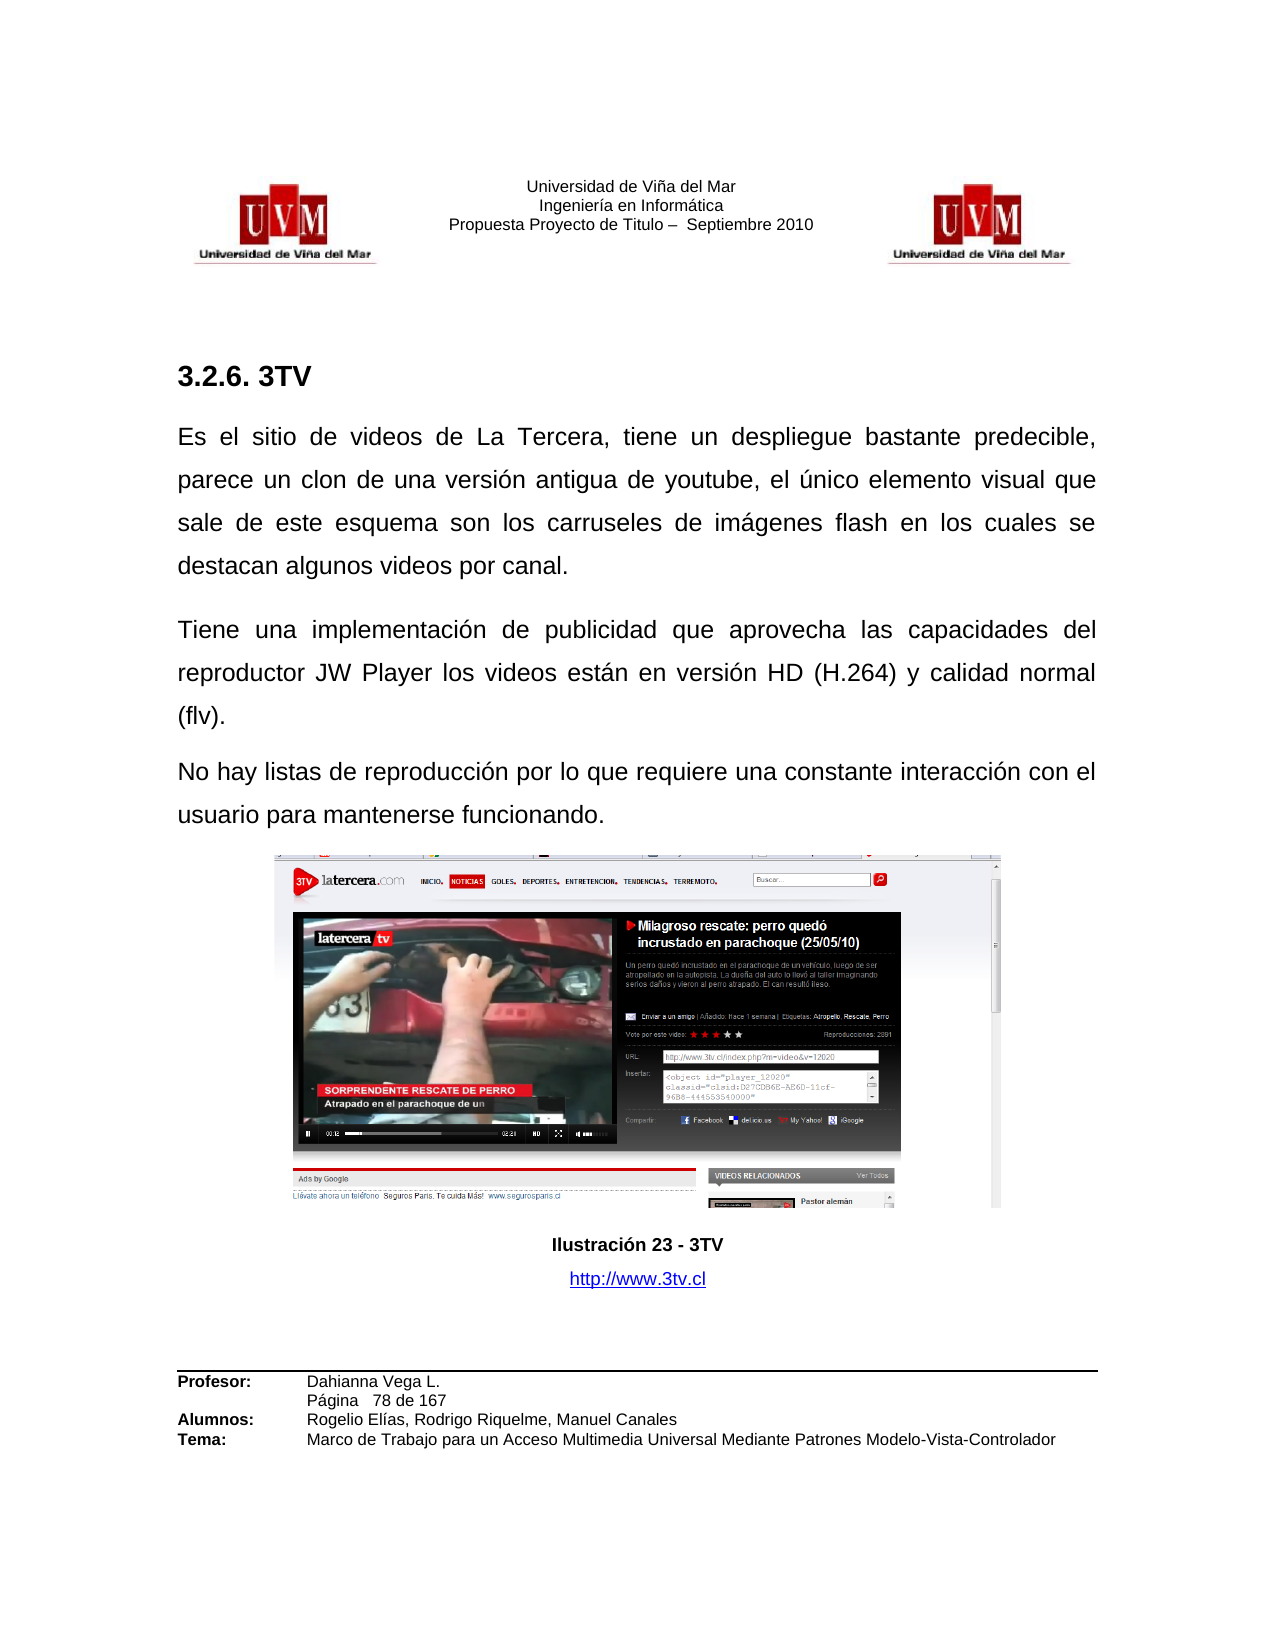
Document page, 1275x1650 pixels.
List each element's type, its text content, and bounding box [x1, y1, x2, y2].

text http://www.3tv.cl [177, 1268, 1098, 1290]
text No hay listas de reproducción por lo que requiere una constante interacción con el usuario para mantenerse funcionando. [177, 757, 1098, 829]
text Tiene una implementación de publicidad que aprovecha las capacidades del reproductor JW Player los videos están en versión HD (H.264) y calidad normal (flv). [177, 615, 1098, 730]
subtitle 3.2.6. 3TV [177, 359, 1098, 392]
picture [177, 176, 390, 267]
text Ilustración 23 - 3TV [177, 1234, 1098, 1256]
text Es el sitio de videos de La Tercera, tiene un despliegue bastante predecible, parece un clon de una versión antigua de youtube, el único elemento visual que sale de este esquema son los carruseles de imágenes flash en los cuales se destacan algunos videos por canal. [177, 422, 1098, 580]
picture [274, 855, 1001, 1208]
picture [871, 176, 1084, 267]
